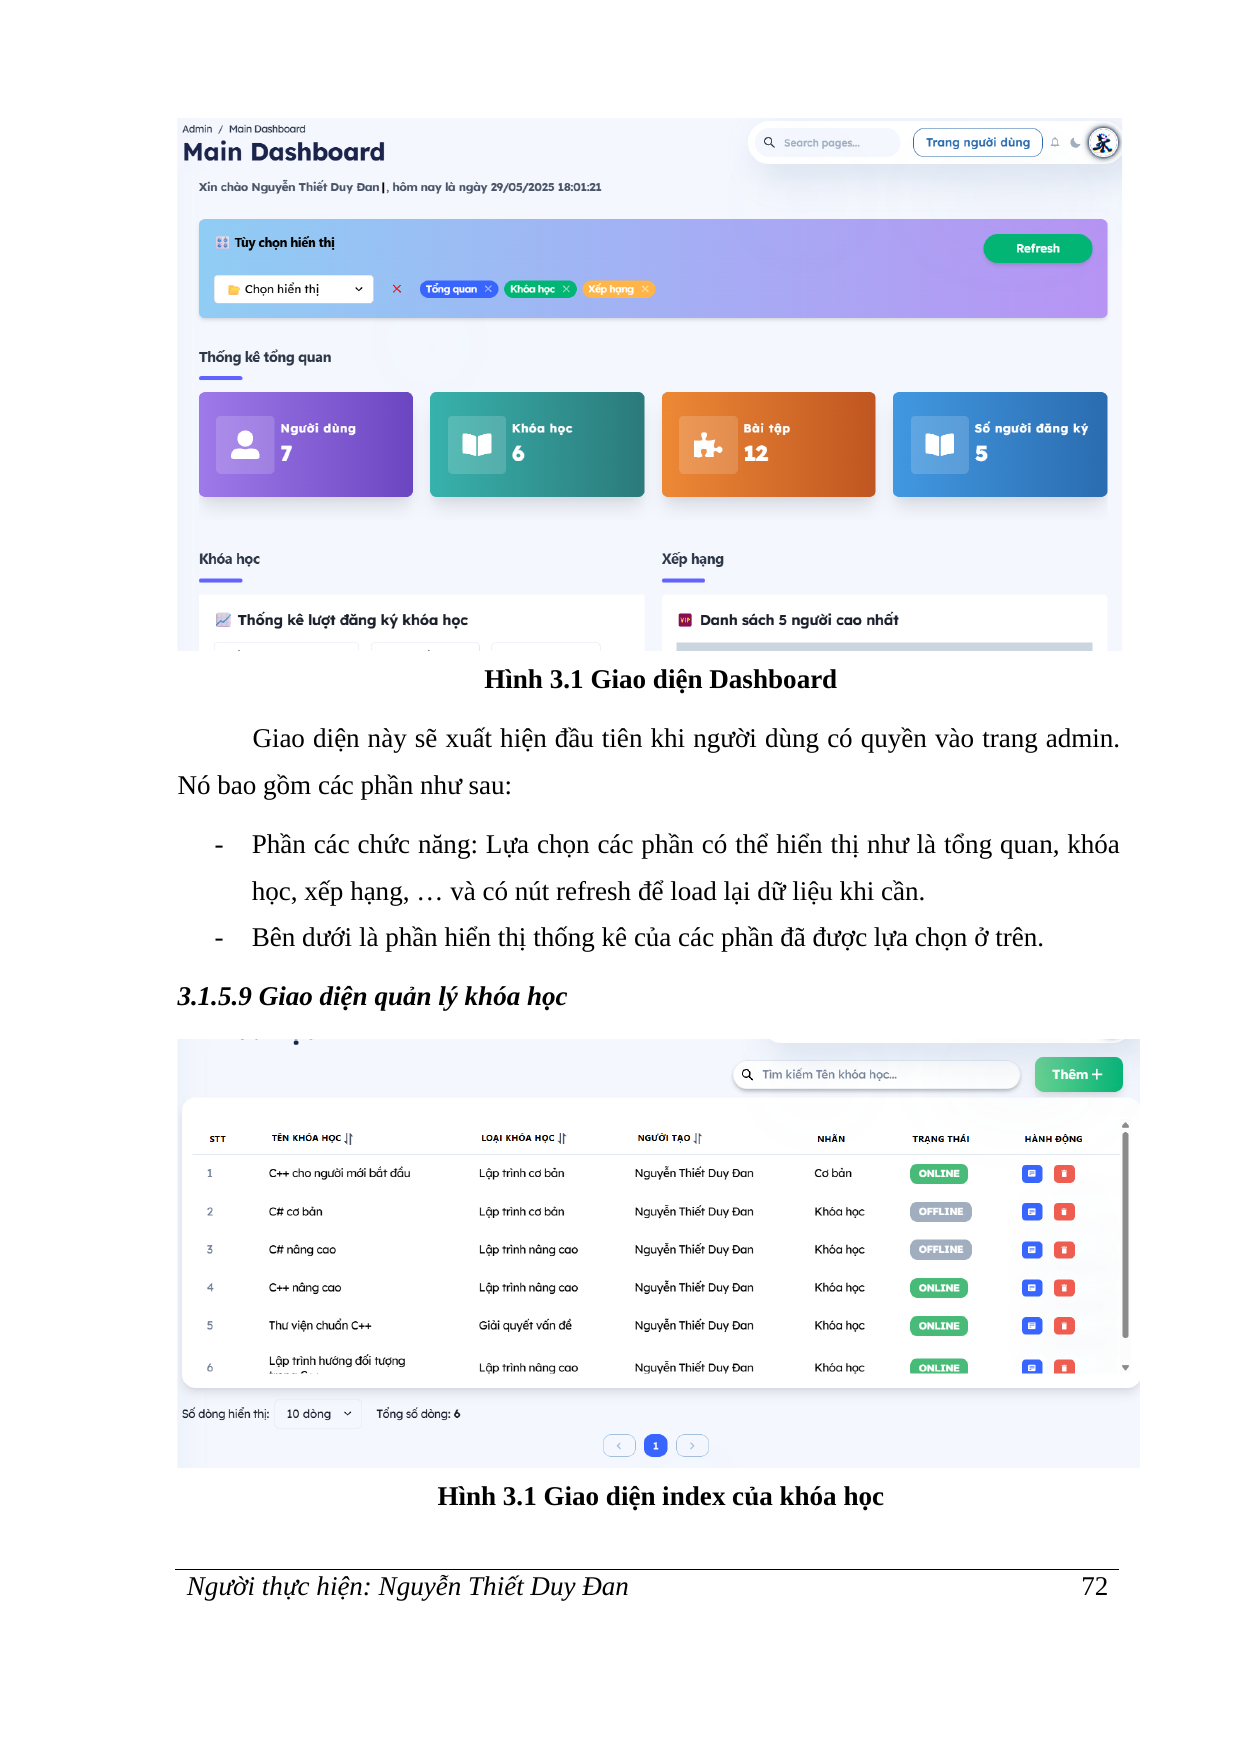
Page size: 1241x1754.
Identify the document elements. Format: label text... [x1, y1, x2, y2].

text Giao diện Dashboard [177, 663, 1122, 694]
text Giao diện này sẽ xuất hiện đầu tiên khi người dùng có quyền vào trang admin. Nó bao gồm các phần như sau: [177, 722, 1122, 800]
text Giao diện index của khóa học [177, 1480, 1122, 1511]
picture [177, 1039, 1140, 1468]
picture [177, 118, 1123, 651]
list Bên dưới là phần hiển thị thống kê của các phần đã được lựa chọn ở trên. [214, 921, 1122, 952]
list Phần các chức năng: Lựa chọn các phần có thể hiển thị như là tổng quan, khóa học, xếp hạng, … và có nút refresh để load lại dữ liệu khi cần. [214, 828, 1122, 906]
text Giao diện quản lý khóa học [177, 981, 1122, 1012]
